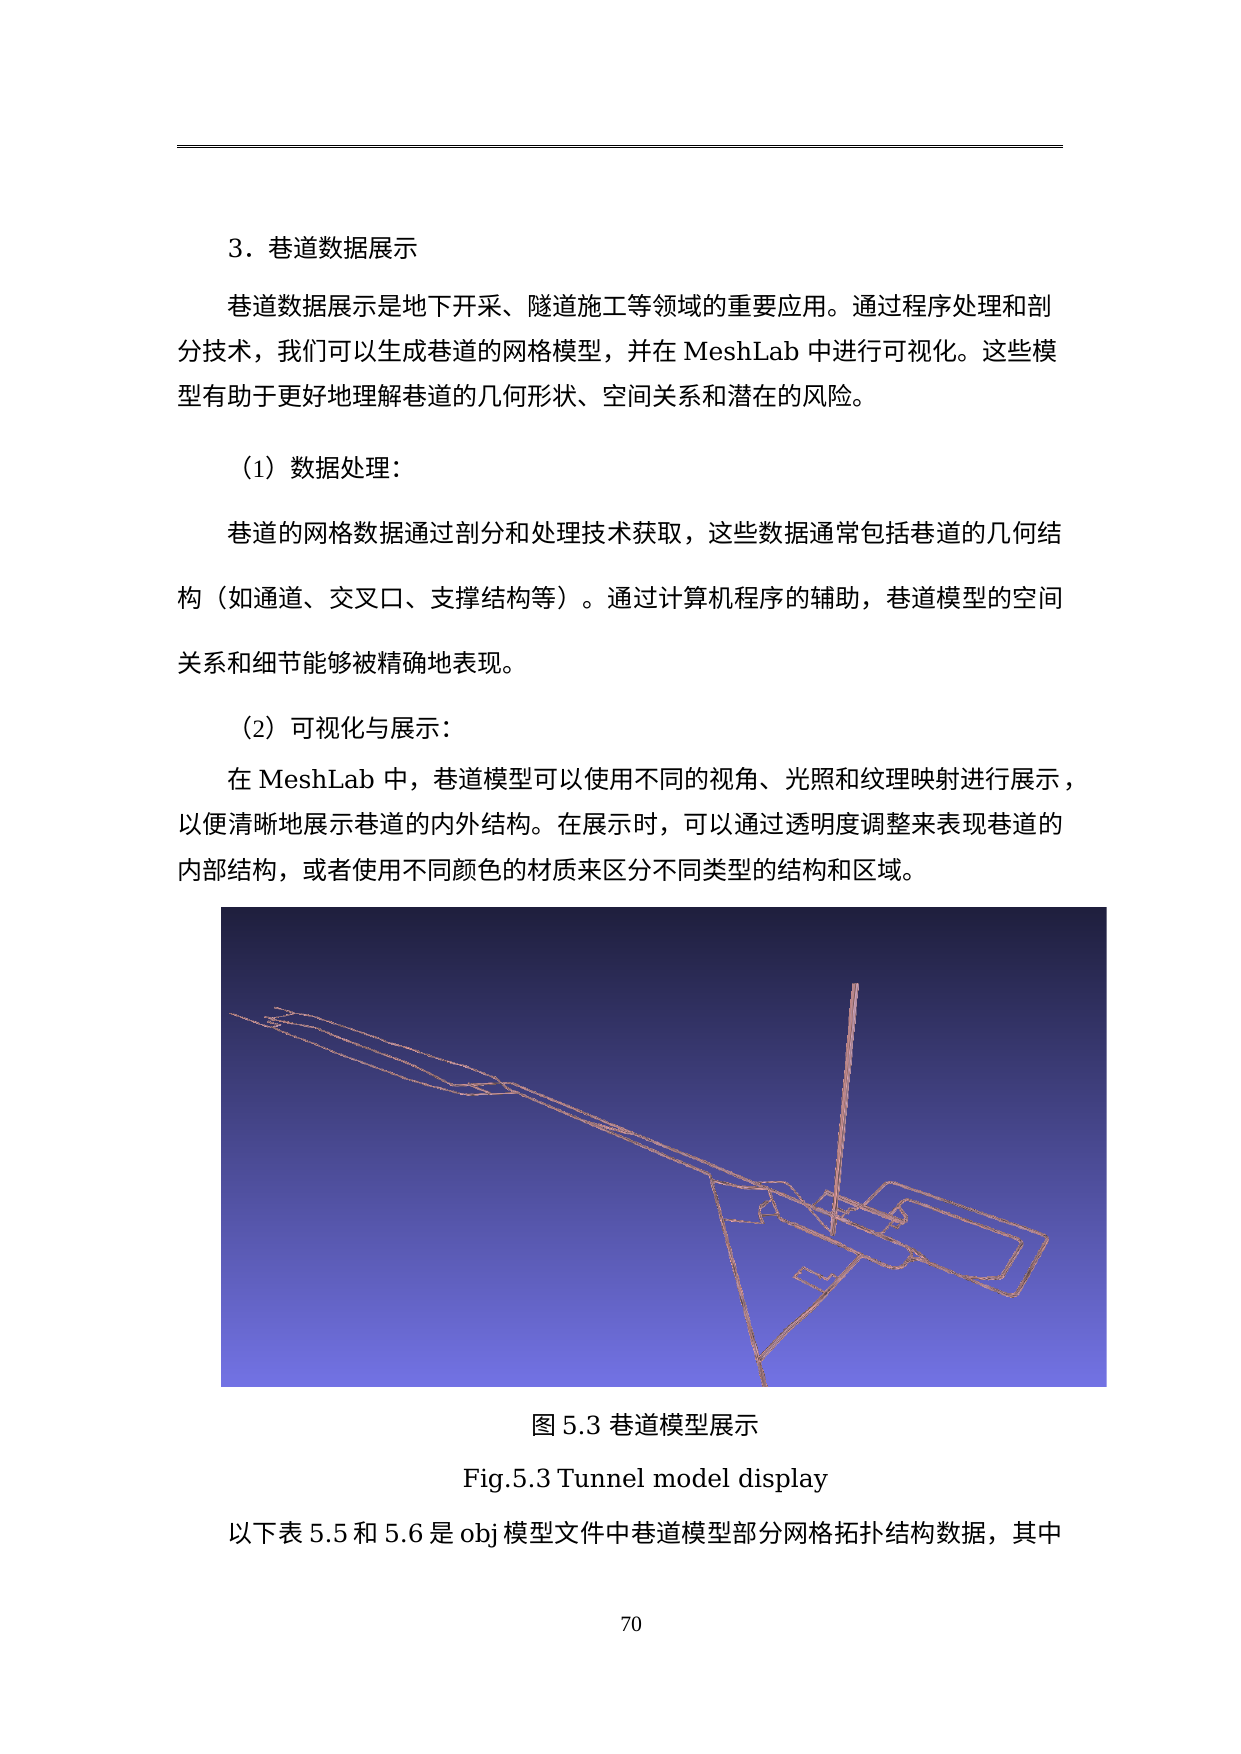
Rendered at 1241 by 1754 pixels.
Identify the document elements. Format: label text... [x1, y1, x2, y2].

text 巷道的网格数据通过剖分和处理技术获取，这些数据通常包括巷道的几何结构（如通道、交叉口、支撑结构等）。通过计算机程序的辅助，巷道模型的空间关系和细节能够被精确地表现。 [177, 499, 1063, 694]
text 图 5.3 巷道模型展示 [177, 1405, 1063, 1441]
text 在 MeshLab 中，巷道模型可以使用不同的视角、光照和纹理映射进行展示，以便清晰地展示巷道的内外结构。在展示时，可以通过透明度调整来表现巷道的内部结构，或者使用不同颜色的材质来区分不同类型的结构和区域。 [177, 759, 1063, 886]
text 巷道数据展示是地下开采、隧道施工等领域的重要应用。通过程序处理和剖分技术，我们可以生成巷道的网格模型，并在 MeshLab 中进行可视化。这些模型有助于更好地理解巷道的几何形状、空间关系和潜在的风险。 [177, 286, 1063, 413]
picture [221, 907, 1107, 1387]
text Fig.5.3 Tunnel model display [177, 1463, 1063, 1493]
text 3．巷道数据展示 [177, 228, 1063, 264]
text （2）可视化与展示： [177, 694, 1063, 759]
text （1）数据处理： [177, 434, 1063, 499]
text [177, 1513, 1063, 1549]
